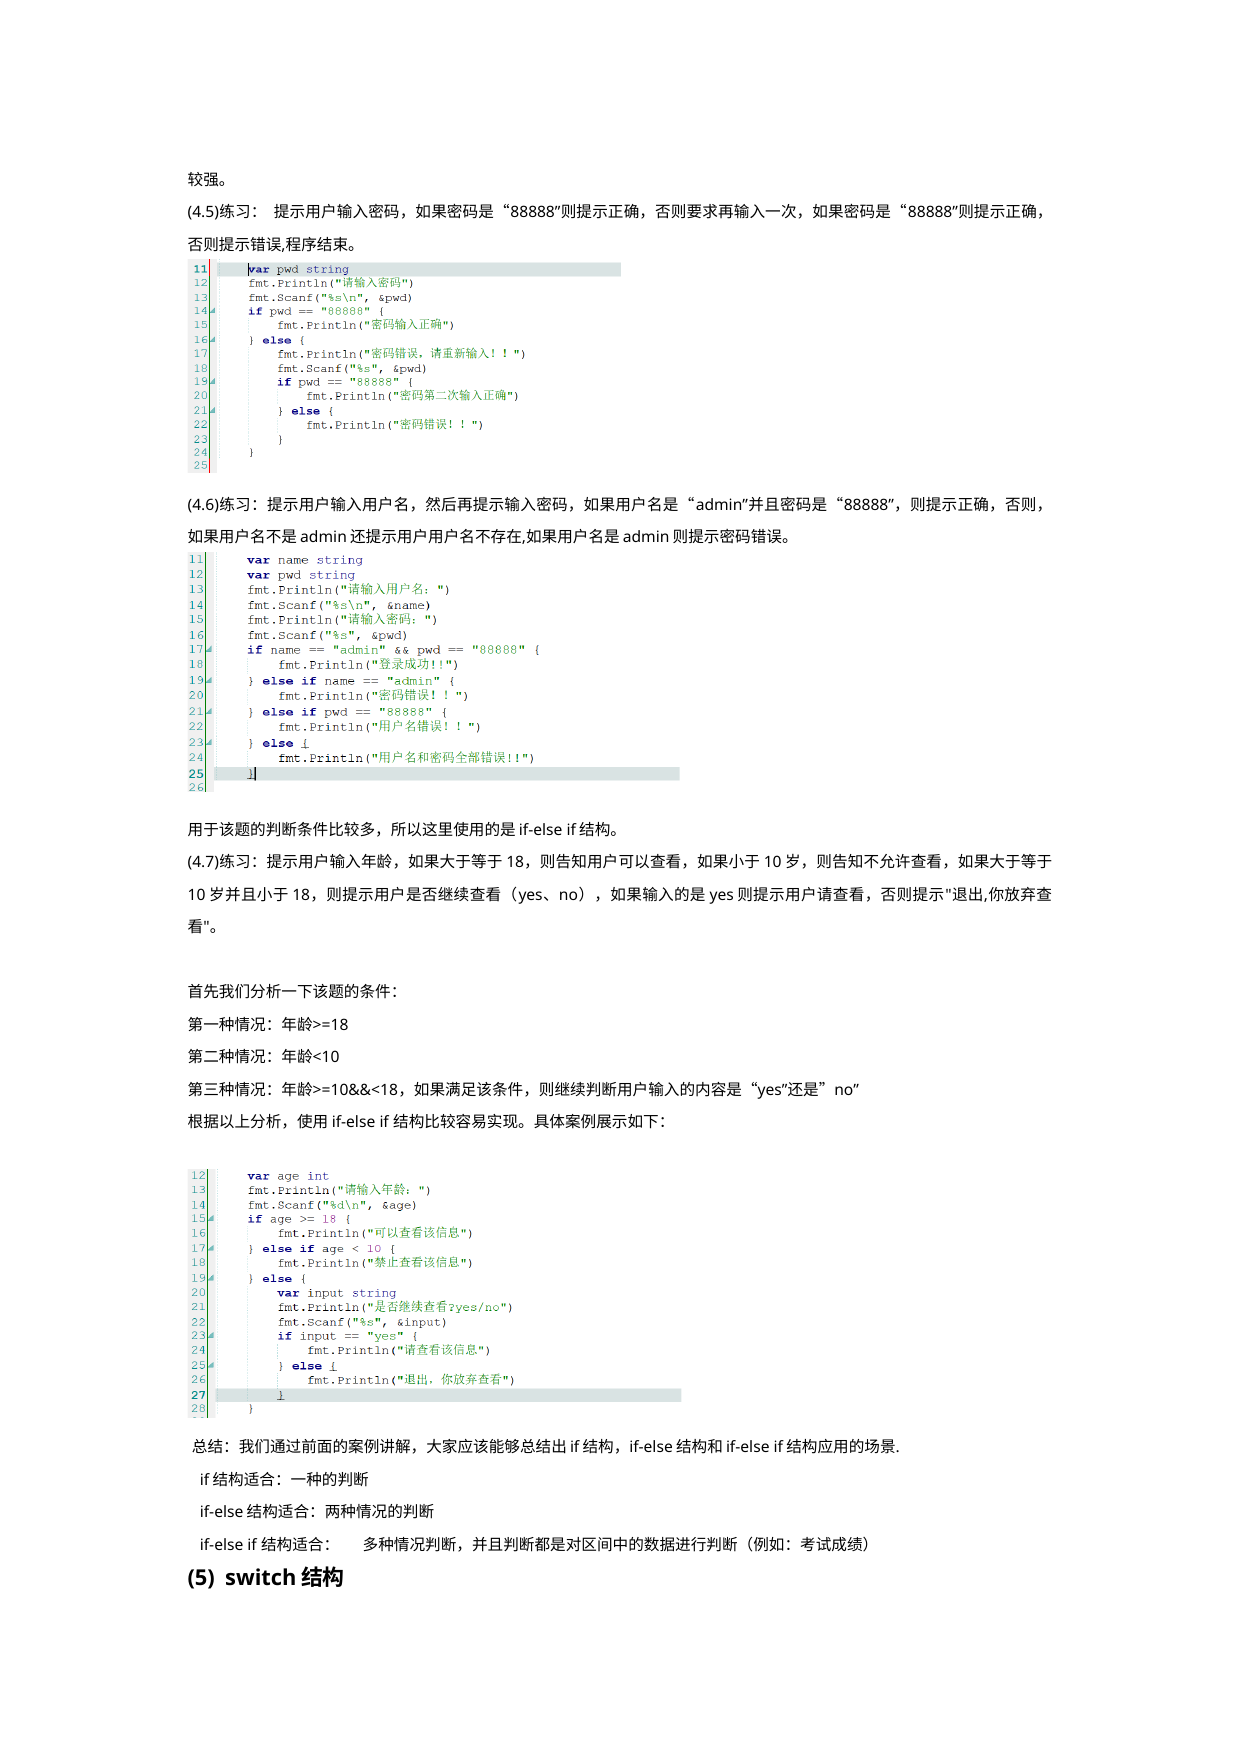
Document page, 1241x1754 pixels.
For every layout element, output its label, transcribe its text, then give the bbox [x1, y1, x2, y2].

text if结构适合：一种的判断 [187, 1462, 1053, 1494]
text 首先我们分析一下该题的条件： [187, 974, 1053, 1007]
text (4.5)练习： 提示用户输入密码，如果密码是“88888”则提示正确，否则要求再输入一次，如果密码是“88888”则提示正确，否则提示错误,程序结束。 [187, 194, 1053, 259]
text 第一种情况：年龄>=18 [187, 1007, 1053, 1039]
text (4.6)练习：提示用户输入用户名，然后再提示输入密码，如果用户名是“admin”并且密码是“88888”，则提示正确，否则，如果用户名不是admin还提示用户用户名不存在,如果用户名是admin则提示密码错误。 [187, 487, 1053, 552]
text 第二种情况：年龄<10 [187, 1039, 1053, 1072]
text 总结：我们通过前面的案例讲解，大家应该能够总结出if结构，if-else结构和if-else if结构应用的场景. [187, 1429, 1053, 1462]
list switch结构 [187, 1559, 1053, 1592]
picture [187, 552, 680, 792]
text if-else if 结构适合： 多种情况判断，并且判断都是对区间中的数据进行判断（例如：考试成绩） [187, 1527, 1053, 1559]
text 根据以上分析，使用 if-else if 结构比较容易实现。具体案例展示如下： [187, 1104, 1053, 1137]
text 用于该题的判断条件比较多，所以这里使用的是if-else if结构。 (4.7)练习：提示用户输入年龄，如果大于等于18，则告知用户可以查看，如果小于10岁，则告知不允许查看，如果大于等于10岁并且小于18，则提示用户是否继续查看（yes、no），如果输入的是yes则提示用户请查看，否则提示"退出,你放弃查看"。 [187, 812, 1053, 942]
picture [187, 1169, 682, 1418]
text if-else结构适合：两种情况的判断 [187, 1494, 1053, 1527]
picture [187, 259, 621, 473]
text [187, 162, 1053, 194]
text 第三种情况：年龄>=10&&<18，如果满足该条件，则继续判断用户输入的内容是“yes”还是”no” [187, 1072, 1053, 1104]
